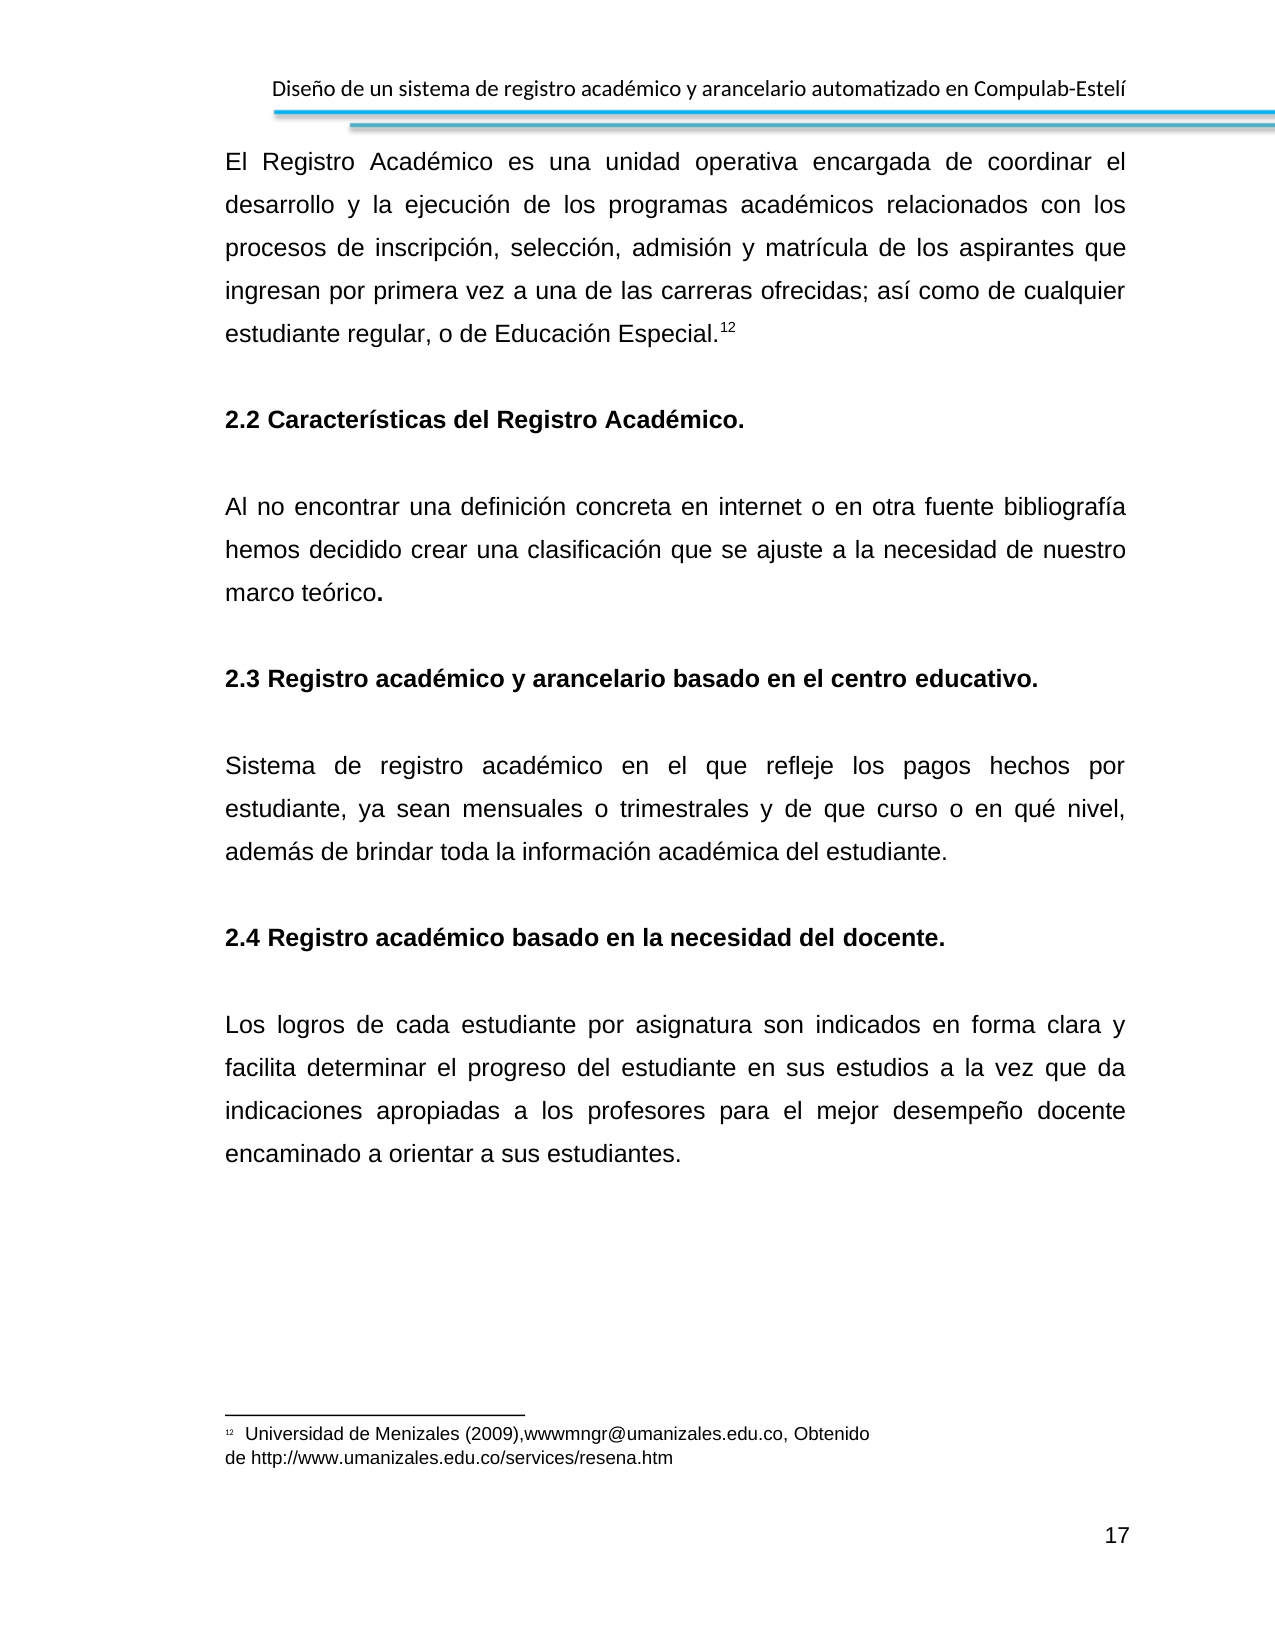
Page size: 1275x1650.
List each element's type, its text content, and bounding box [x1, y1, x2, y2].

text Al no encontrar una definición concreta en internet o en otra fuente bibliografía hemos decidido crear una clasificación que se ajuste a la necesidad de nuestro marco teórico. [225, 492, 1128, 607]
list Universidad de Menizales (2009),wwwmngr@umanizales.edu.co, Obtenido de http://www.umanizales.edu.co/services/resena.htm [225, 1415, 895, 1468]
subtitle Características del Registro Académico. [225, 405, 1256, 434]
text El Registro Académico es una unidad operativa encargada de coordinar el desarrollo y la ejecución de los programas académicos relacionados con los procesos de inscripción, selección, admisión y matrícula de los aspirantes que ingresan por primera vez a una de las carreras ofrecidas; así como de cualquier estudiante regular, o de Educación Especial.12 [225, 147, 1128, 348]
text Los logros de cada estudiante por asignatura son indicados en forma clara y facilita determinar el progreso del estudiante en sus estudios a la vez que da indicaciones apropiadas a los profesores para el mejor desempeño docente encaminado a orientar a sus estudiantes. [225, 1009, 1127, 1168]
subtitle Registro académico basado en la necesidad del docente. [225, 923, 1256, 952]
subtitle Registro académico y arancelario basado en el centro educativo. [225, 664, 1256, 693]
text Sistema de registro académico en el que refleje los pagos hechos por estudiante, ya sean mensuales o trimestrales y de que curso o en qué nivel, además de brindar toda la información académica del estudiante. [225, 751, 1127, 866]
picture [266, 105, 1275, 140]
